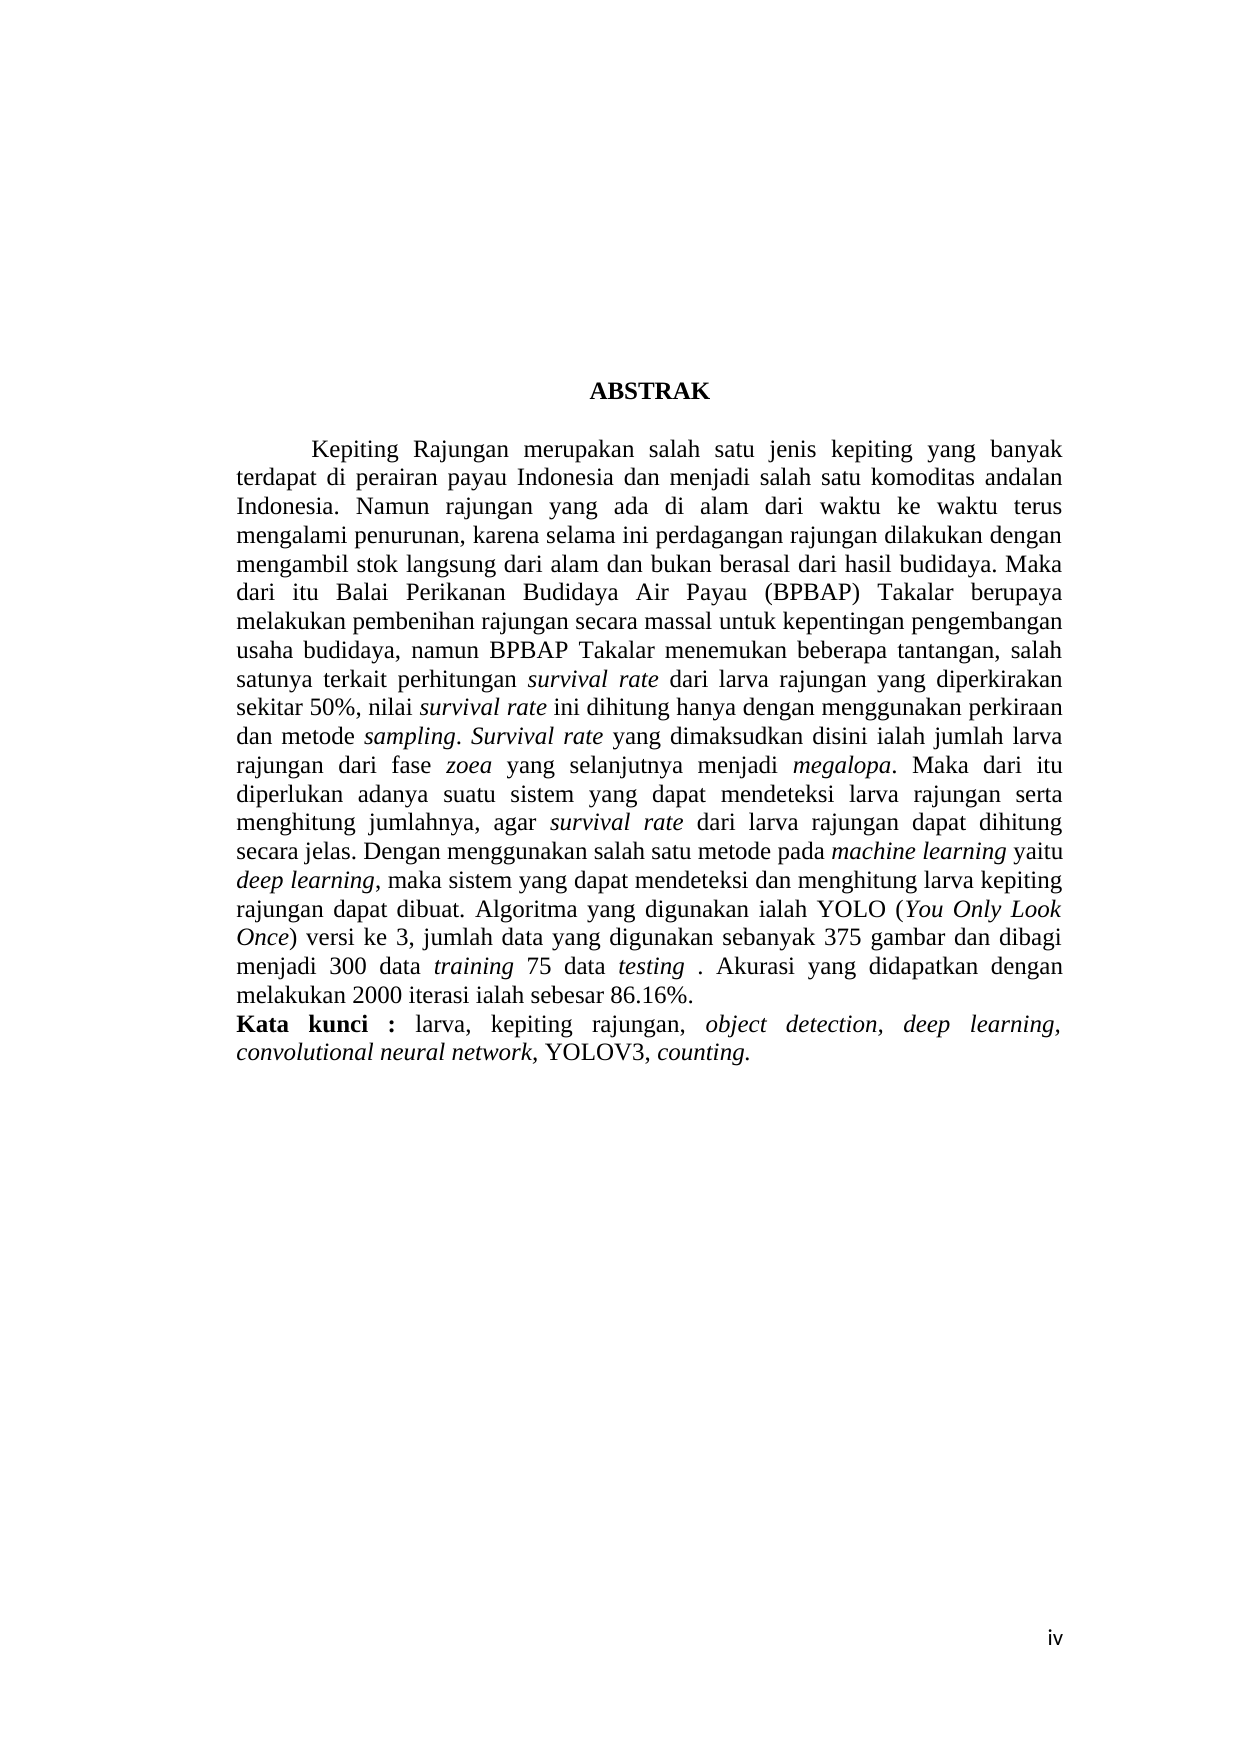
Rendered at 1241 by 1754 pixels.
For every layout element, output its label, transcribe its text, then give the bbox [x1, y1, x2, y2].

subtitle ABSTRAK [236, 376, 1063, 405]
text Kepiting Rajungan merupakan salah satu jenis kepiting yang banyak terdapat di perairan payau Indonesia dan menjadi salah satu komoditas andalan Indonesia. Namun rajungan yang ada di alam dari waktu ke waktu terus mengalami penurunan, karena selama ini perdagangan rajungan dilakukan dengan mengambil stok langsung dari alam dan bukan berasal dari hasil budidaya. Maka dari itu Balai Perikanan Budidaya Air Payau (BPBAP) Takalar berupaya melakukan pembenihan rajungan secara massal untuk kepentingan pengembangan usaha budidaya, namun BPBAP Takalar menemukan beberapa tantangan, salah satunya terkait perhitungan survival rate dari larva rajungan yang diperkirakan sekitar 50%, nilai survival rate ini dihitung hanya dengan menggunakan perkiraan dan metode sampling. Survival rate yang dimaksudkan disini ialah jumlah larva rajungan dari fase zoea yang selanjutnya menjadi megalopa. Maka dari itu diperlukan adanya suatu sistem yang dapat mendeteksi larva rajungan serta menghitung jumlahnya, agar survival rate dari larva rajungan dapat dihitung secara jelas. Dengan menggunakan salah satu metode pada machine learning yaitu deep learning, maka sistem yang dapat mendeteksi dan menghitung larva kepiting rajungan dapat dibuat. Algoritma yang digunakan ialah YOLO (You Only Look Once) versi ke 3, jumlah data yang digunakan sebanyak 375 gambar dan dibagi menjadi 300 data training 75 data testing . Akurasi yang didapatkan dengan melakukan 2000 iterasi ialah sebesar 86.16%. [236, 434, 1063, 1009]
text Kata kunci : larva, kepiting rajungan, object detection, deep learning, convolutional neural network, YOLOV3, counting. [236, 1009, 1063, 1066]
